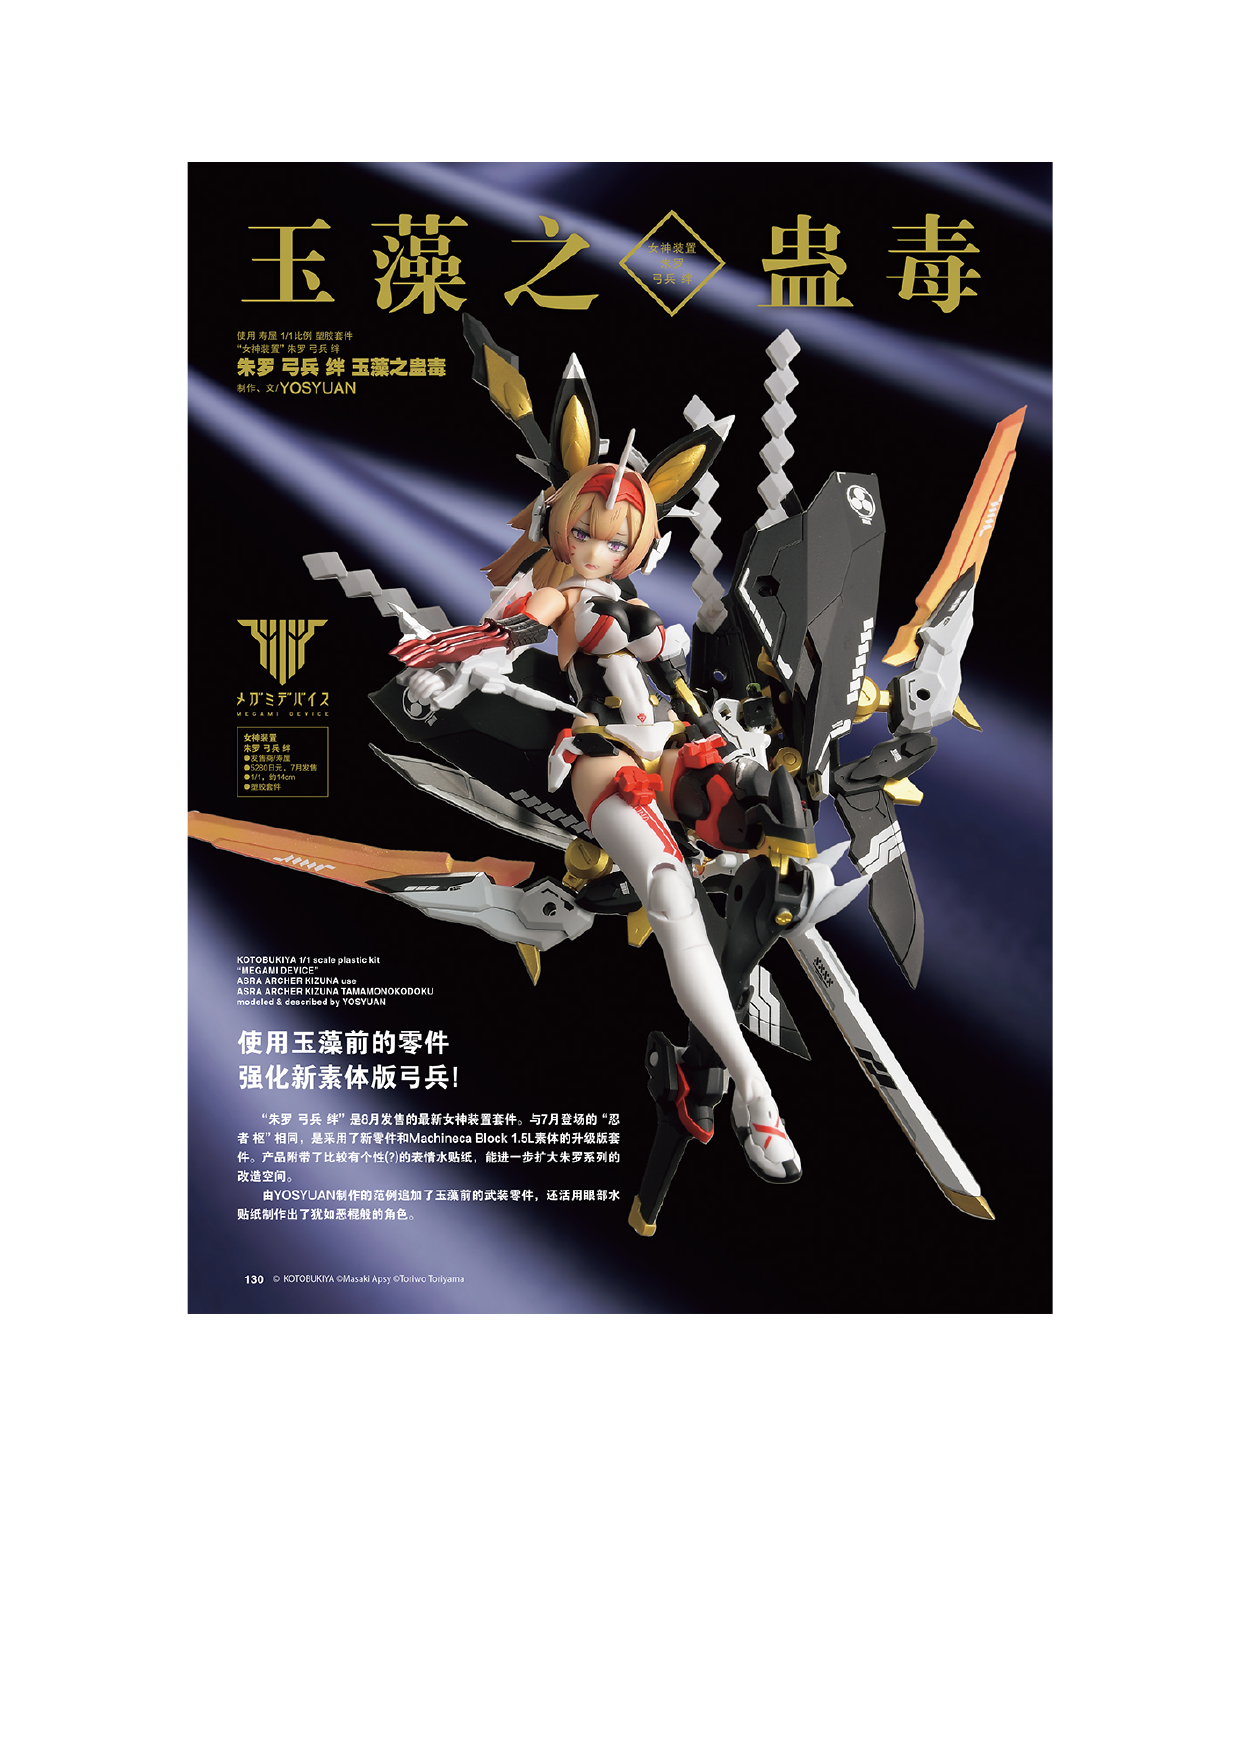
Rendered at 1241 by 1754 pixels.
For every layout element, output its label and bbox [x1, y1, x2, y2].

picture [187, 162, 1053, 1314]
